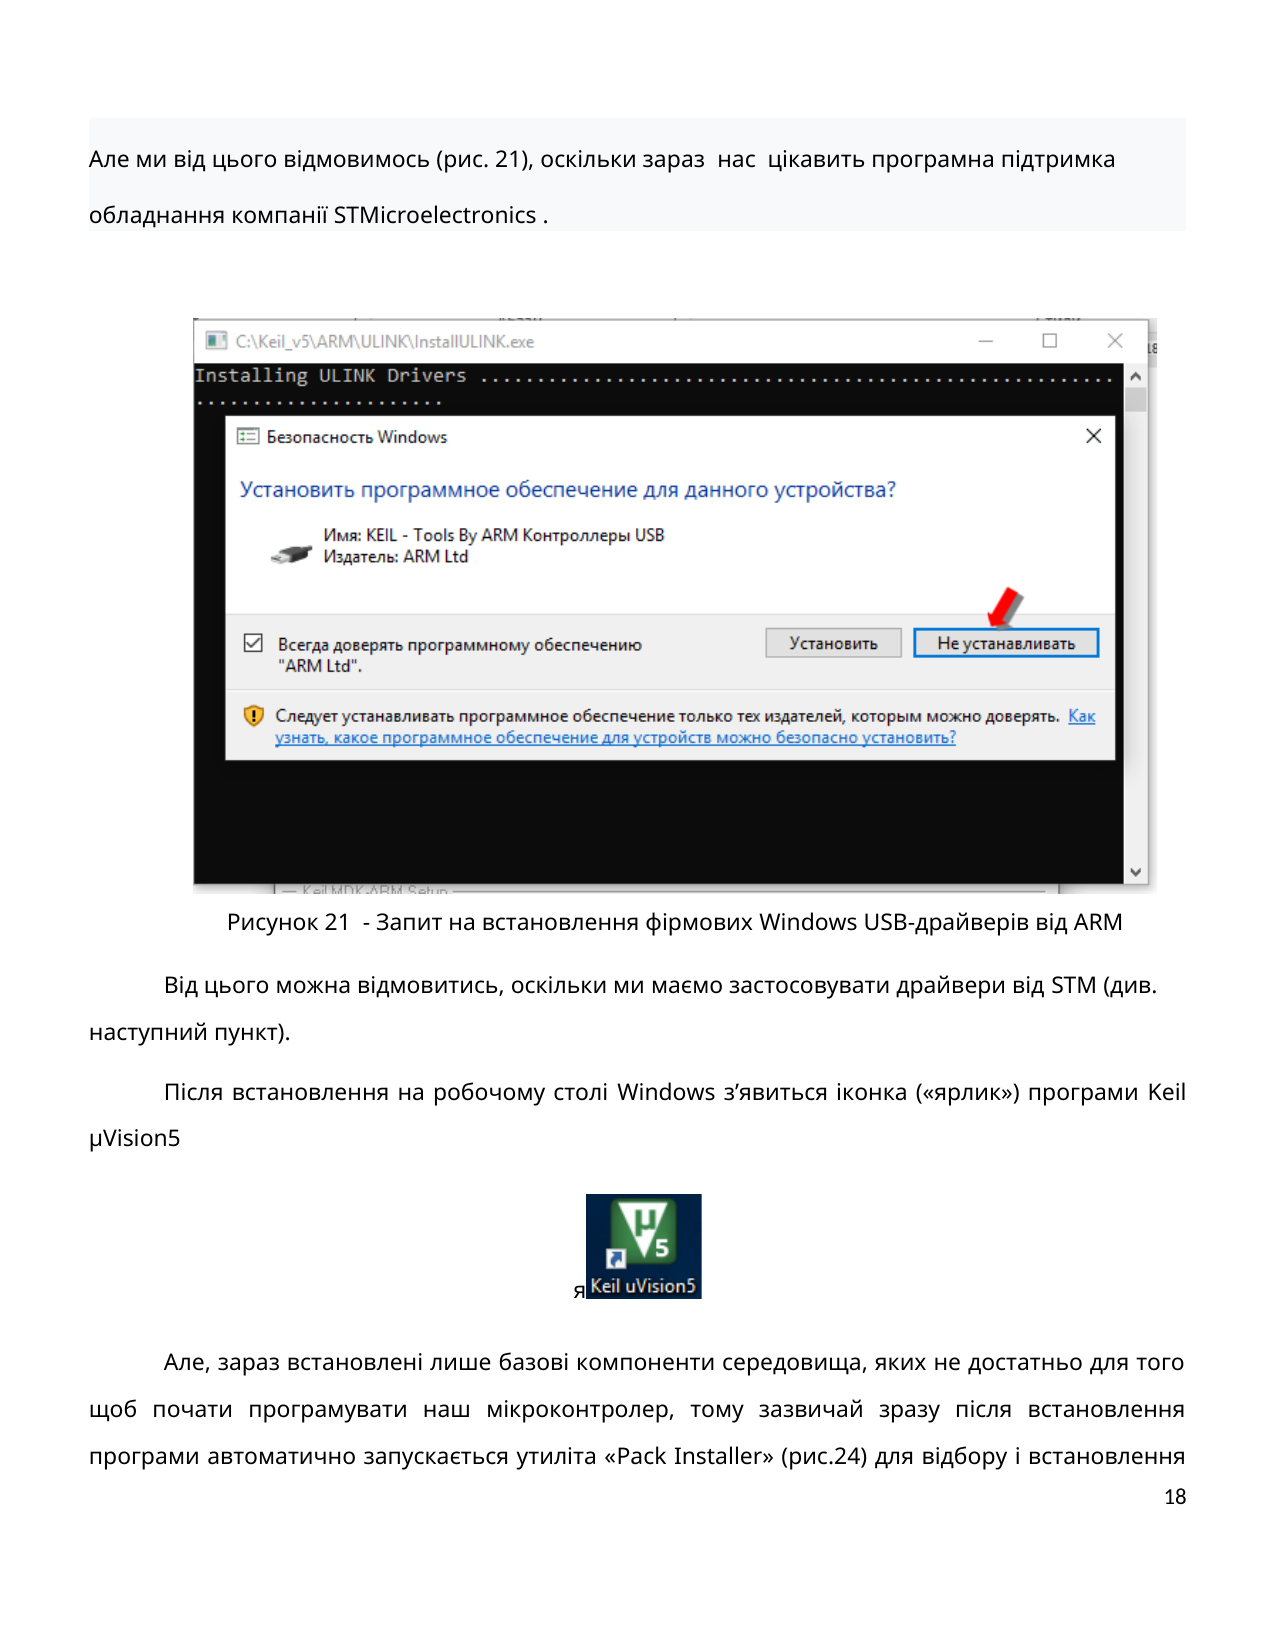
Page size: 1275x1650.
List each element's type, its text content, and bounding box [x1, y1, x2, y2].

picture [586, 1194, 702, 1299]
text Від цього можна відмовитись, оскільки ми маємо застосовувати драйвери від STM (див. наступний пункт). [89, 969, 1186, 1047]
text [89, 118, 1186, 231]
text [89, 1346, 1186, 1471]
picture [193, 318, 1158, 894]
text Рисунок 21 - Запит на встановлення фірмових Windows USB-драйверів від ARM [89, 906, 1186, 937]
text я [89, 1194, 1186, 1306]
text Після встановлення на робочому столі Windows з’явиться іконка («ярлик») програми Keil µVision5 [89, 1075, 1186, 1153]
